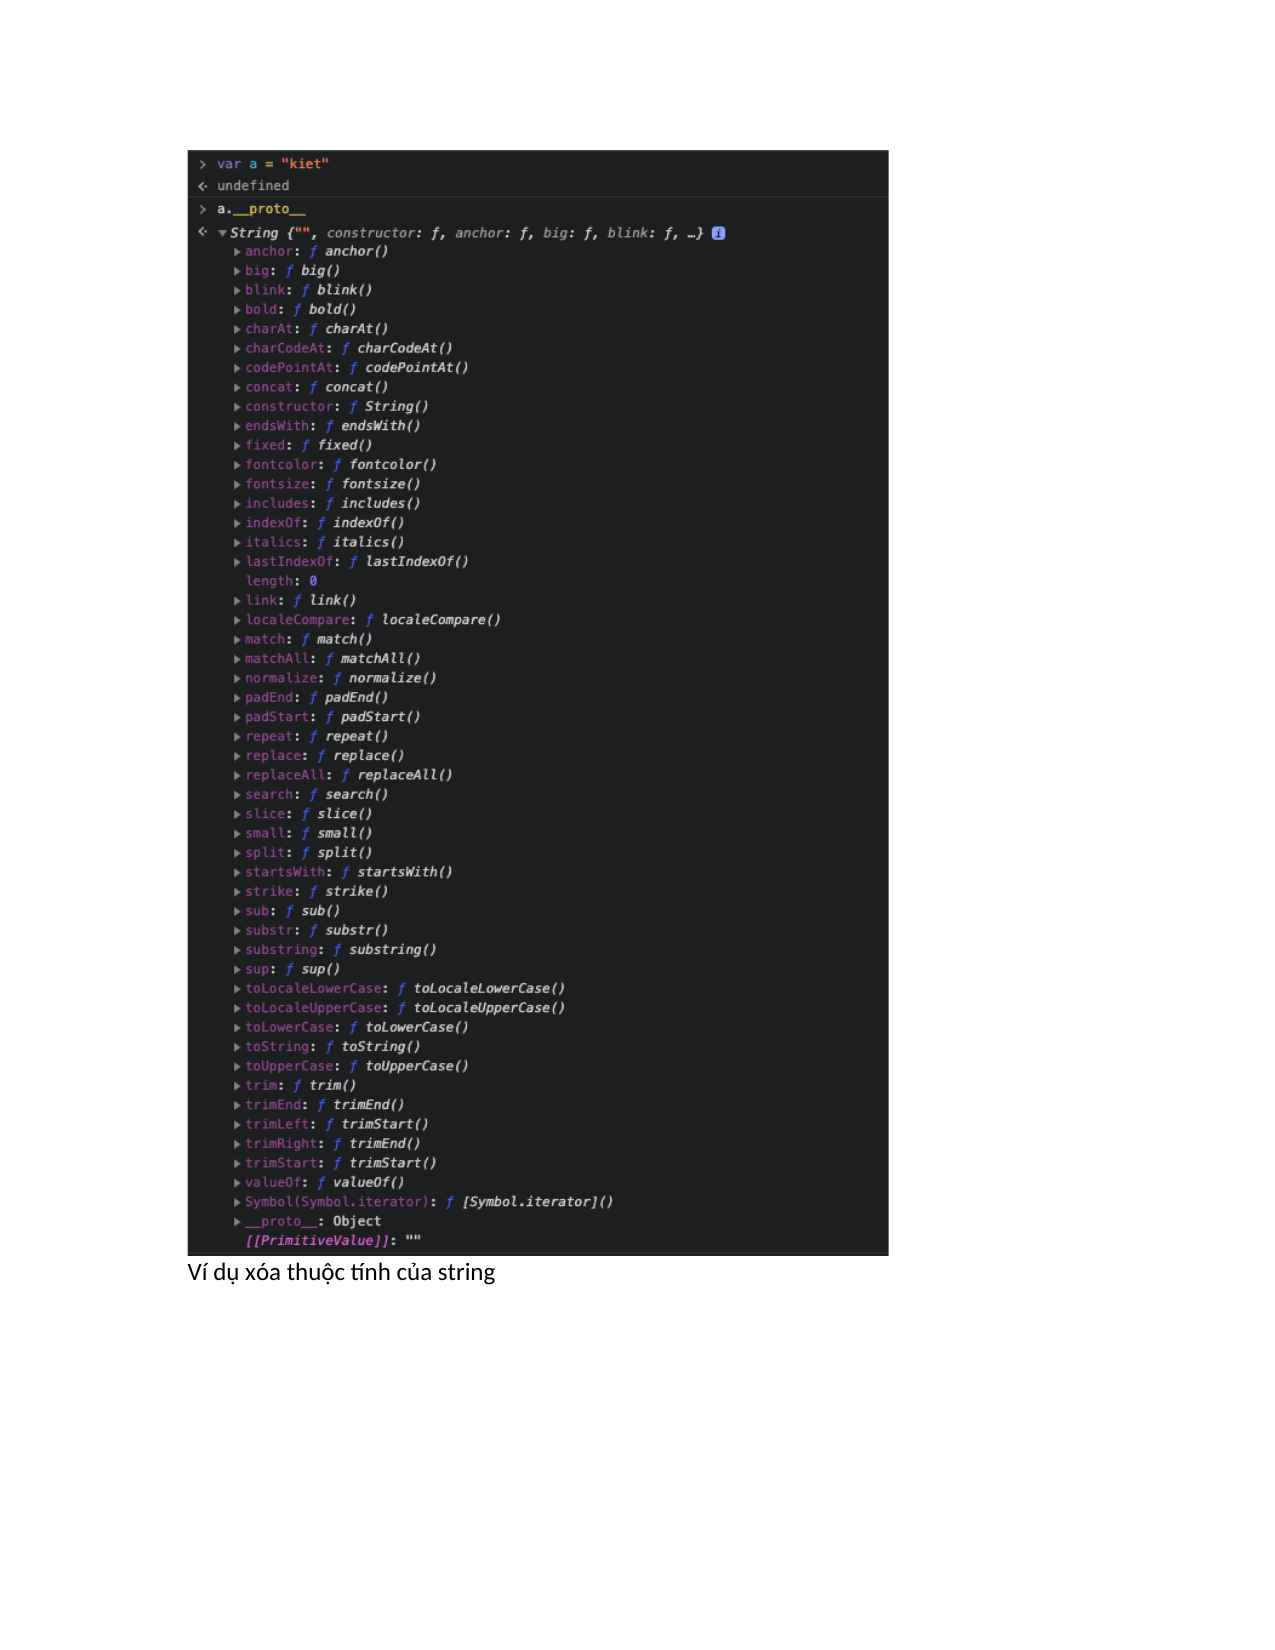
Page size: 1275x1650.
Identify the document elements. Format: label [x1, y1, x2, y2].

text [187, 150, 1125, 1286]
picture [187, 150, 889, 1256]
